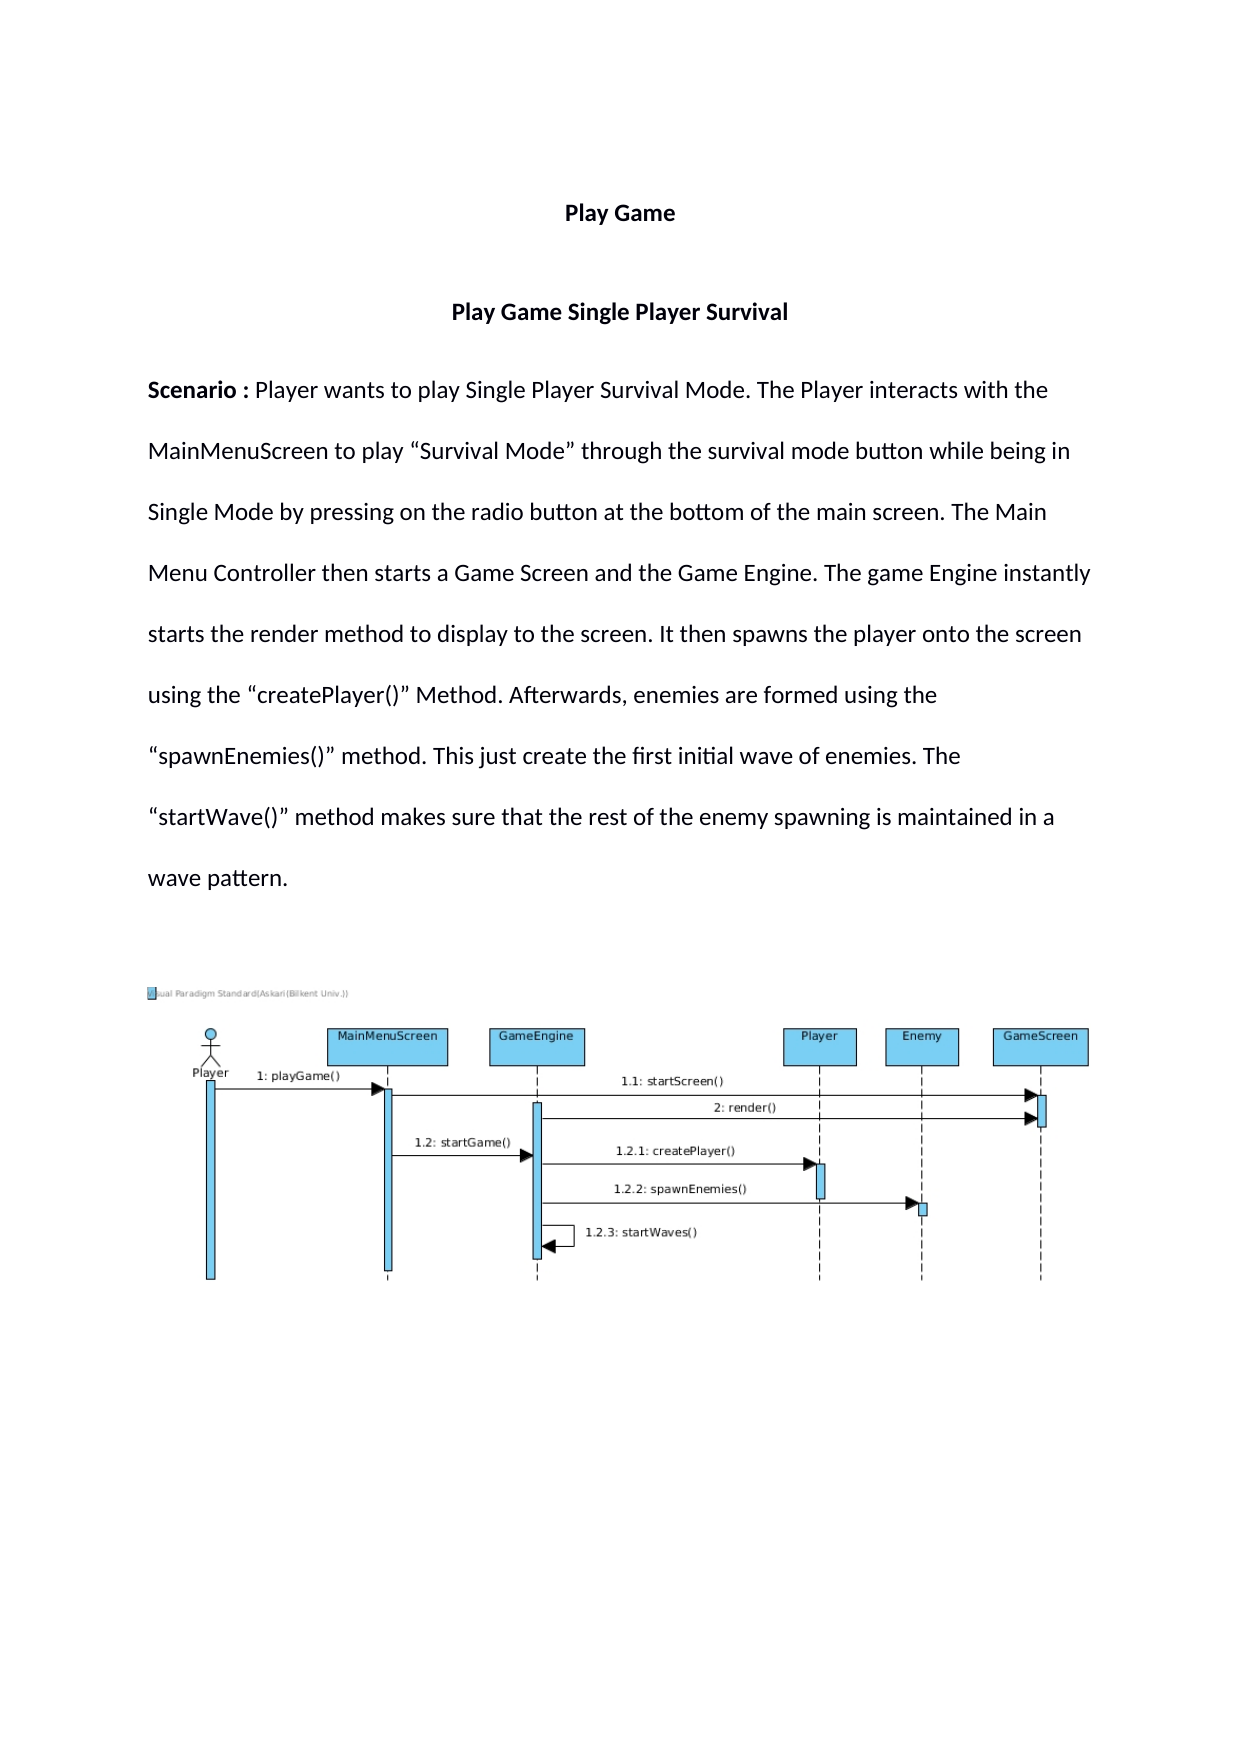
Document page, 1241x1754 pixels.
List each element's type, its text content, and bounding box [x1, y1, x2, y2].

picture [147, 987, 1093, 1284]
text Scenario : Player wants to play Single Player Survival Mode. The Player interacts with the MainMenuScreen to play “Survival Mode” through the survival mode button while being in Single Mode by pressing on the radio button at the bottom of the main screen. The Main Menu Controller then starts a Game Screen and the Game Engine. The game Engine instantly starts the render method to display to the screen. It then spawns the player onto the screen using the “createPlayer()” Method. Afterwards, enemies are formed using the “spawnEnemies()” method. This just create the first initial wave of enemies. The “startWave()” method makes sure that the rest of the enemy spawning is maintained in a wave pattern. [148, 374, 1093, 893]
text Play Game Single Player Survival [148, 296, 1093, 327]
text Play Game [148, 197, 1093, 228]
